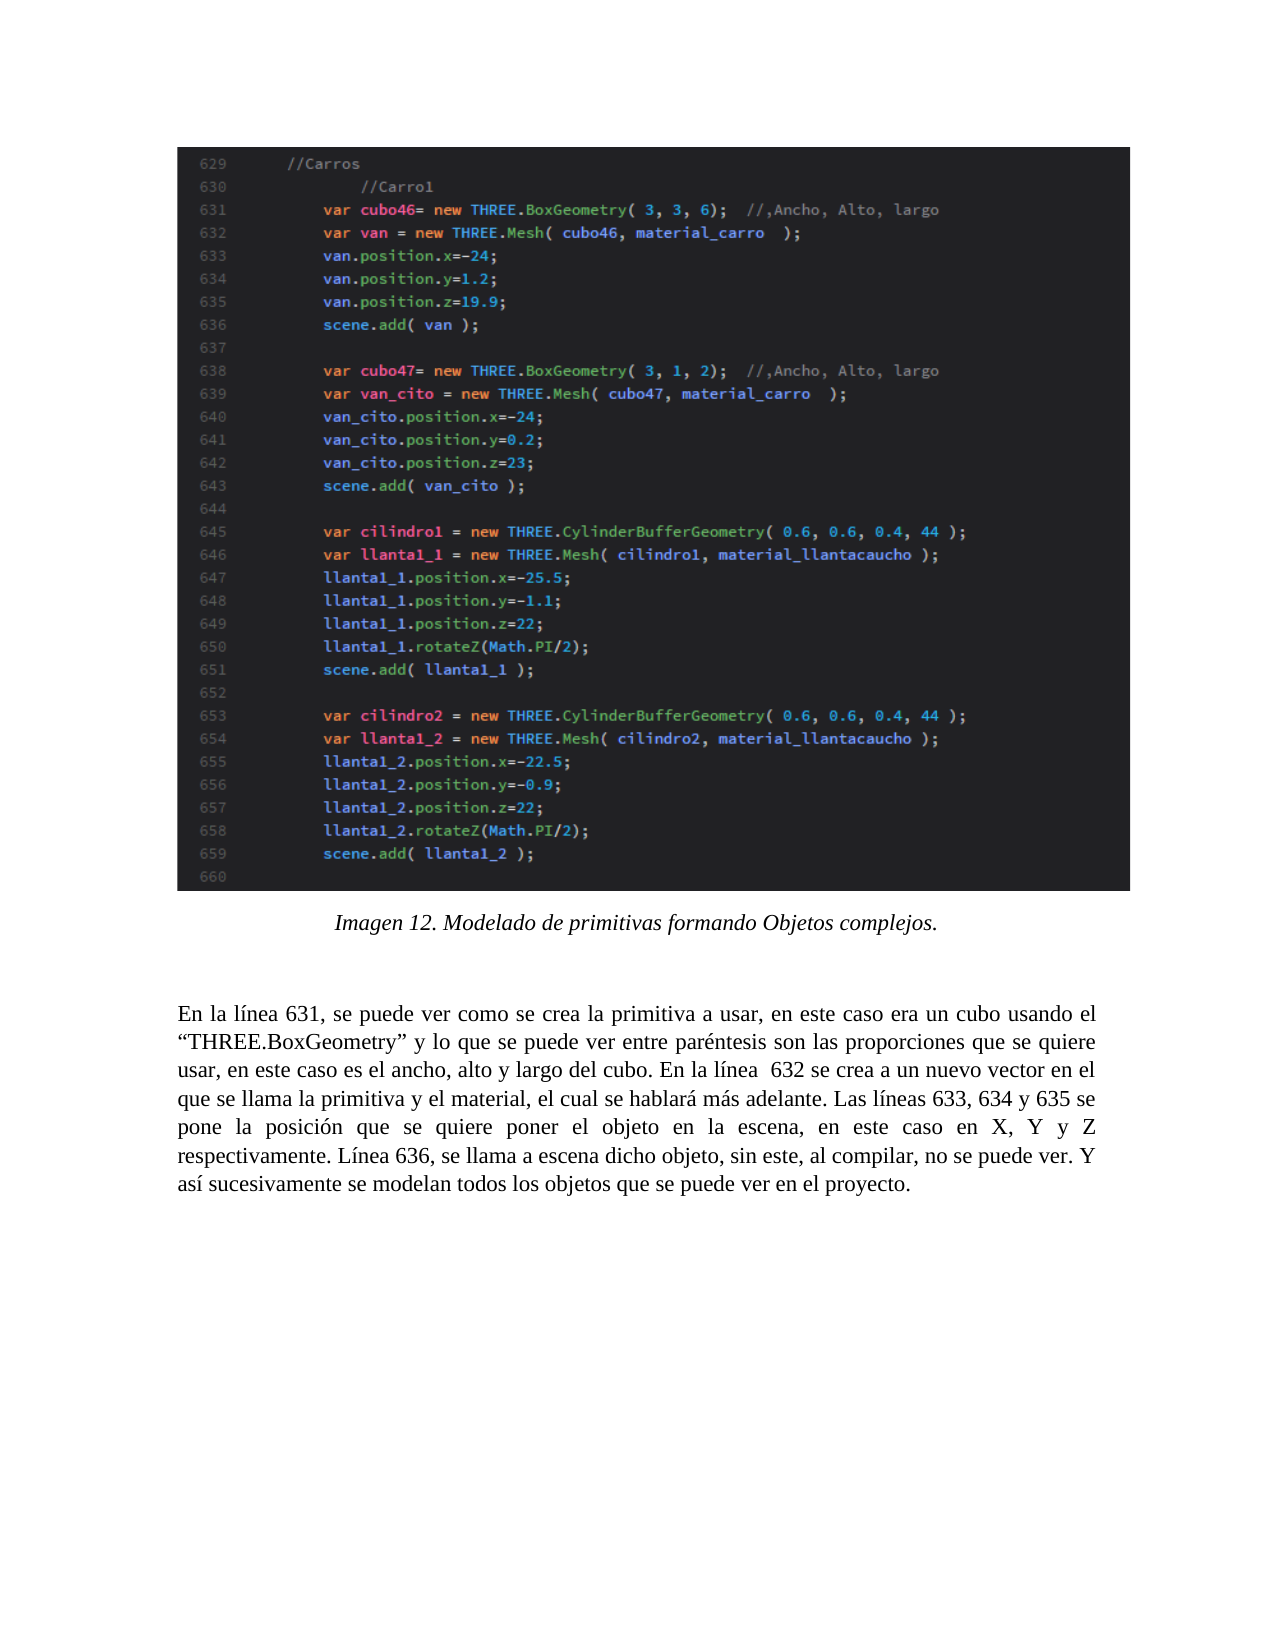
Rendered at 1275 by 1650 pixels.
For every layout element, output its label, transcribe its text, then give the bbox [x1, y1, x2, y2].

text En la línea 631, se puede ver como se crea la primitiva a usar, en este caso era un cubo usando el “THREE.BoxGeometry” y lo que se puede ver entre paréntesis son las proporciones que se quiere usar, en este caso es el ancho, alto y largo del cubo. En la línea 632 se crea a un nuevo vector en el que se llama la primitiva y el material, el cual se hablará más adelante. Las líneas 633, 634 y 635 se pone la posición que se quiere poner el objeto en la escena, en este caso en X, Y y Z respectivamente. Línea 636, se llama a escena dicho objeto, sin este, al compilar, no se puede ver. Y así sucesivamente se modelan todos los objetos que se puede ver en el proyecto. [177, 1000, 1098, 1197]
text Imagen 12. Modelado de primitivas formando Objetos complejos. [177, 909, 1098, 936]
picture [177, 147, 1131, 891]
